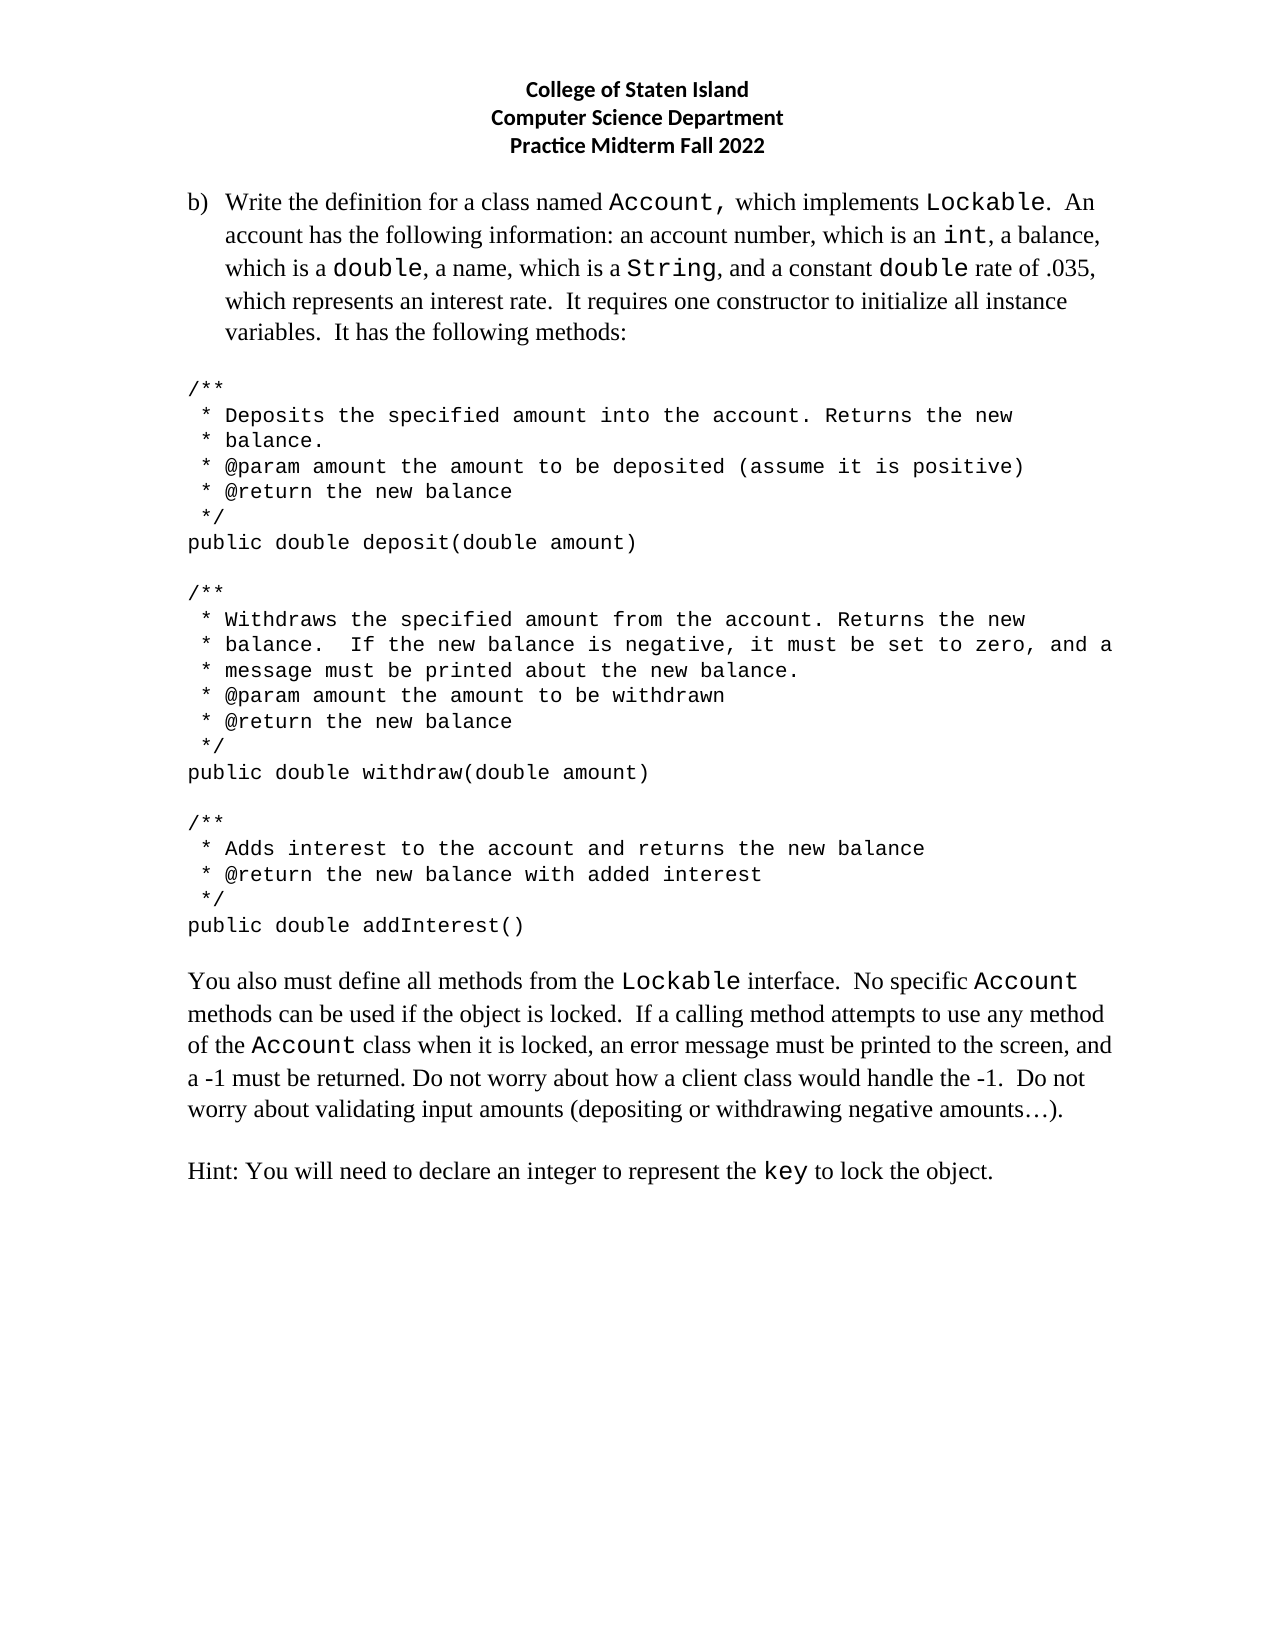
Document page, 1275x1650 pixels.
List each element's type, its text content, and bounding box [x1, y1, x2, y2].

text * Adds interest to the account and returns the new balance [187, 838, 1125, 862]
text * balance. If the new balance is negative, it must be set to zero, and a [187, 634, 1125, 658]
text * balance. [187, 430, 1125, 454]
list Write the definition for a class named Account, which implements Lockable. An account has the following information: an account number, which is an int, a balance, which is a double, a name, which is a String, and a constant double rate of .035, which represents an interest rate. It requires one constructor to initialize all instance variables. It has the following methods: [187, 187, 1125, 346]
text public double addInterest() [187, 915, 1125, 939]
text * message must be printed about the new balance. [187, 660, 1125, 683]
text public double deposit(double amount) [187, 532, 1125, 556]
text /** [187, 813, 1125, 837]
text /** [187, 379, 1125, 403]
text Hint: You will need to declare an integer to represent the key to lock the object. [187, 1156, 1125, 1187]
text */ [187, 507, 1125, 530]
text * @return the new balance [187, 711, 1125, 734]
text */ [187, 889, 1125, 913]
text /** [187, 583, 1125, 607]
text * Withdraws the specified amount from the account. Returns the new [187, 609, 1125, 632]
text * Deposits the specified amount into the account. Returns the new [187, 404, 1125, 428]
text */ [187, 736, 1125, 760]
text * @return the new balance [187, 481, 1125, 505]
text * @return the new balance with added interest [187, 864, 1125, 888]
text public double withdraw(double amount) [187, 762, 1125, 786]
text * @param amount the amount to be withdrawn [187, 685, 1125, 709]
text You also must define all methods from the Lockable interface. No specific Account methods can be used if the object is locked. If a calling method attempts to use any method of the Account class when it is locked, an error message must be printed to the screen, and a -1 must be returned. Do not worry about how a client class would handle the -1. Do not worry about validating input amounts (depositing or withdrawing negative amounts…). [187, 966, 1125, 1123]
text * @param amount the amount to be deposited (assume it is positive) [187, 456, 1125, 479]
